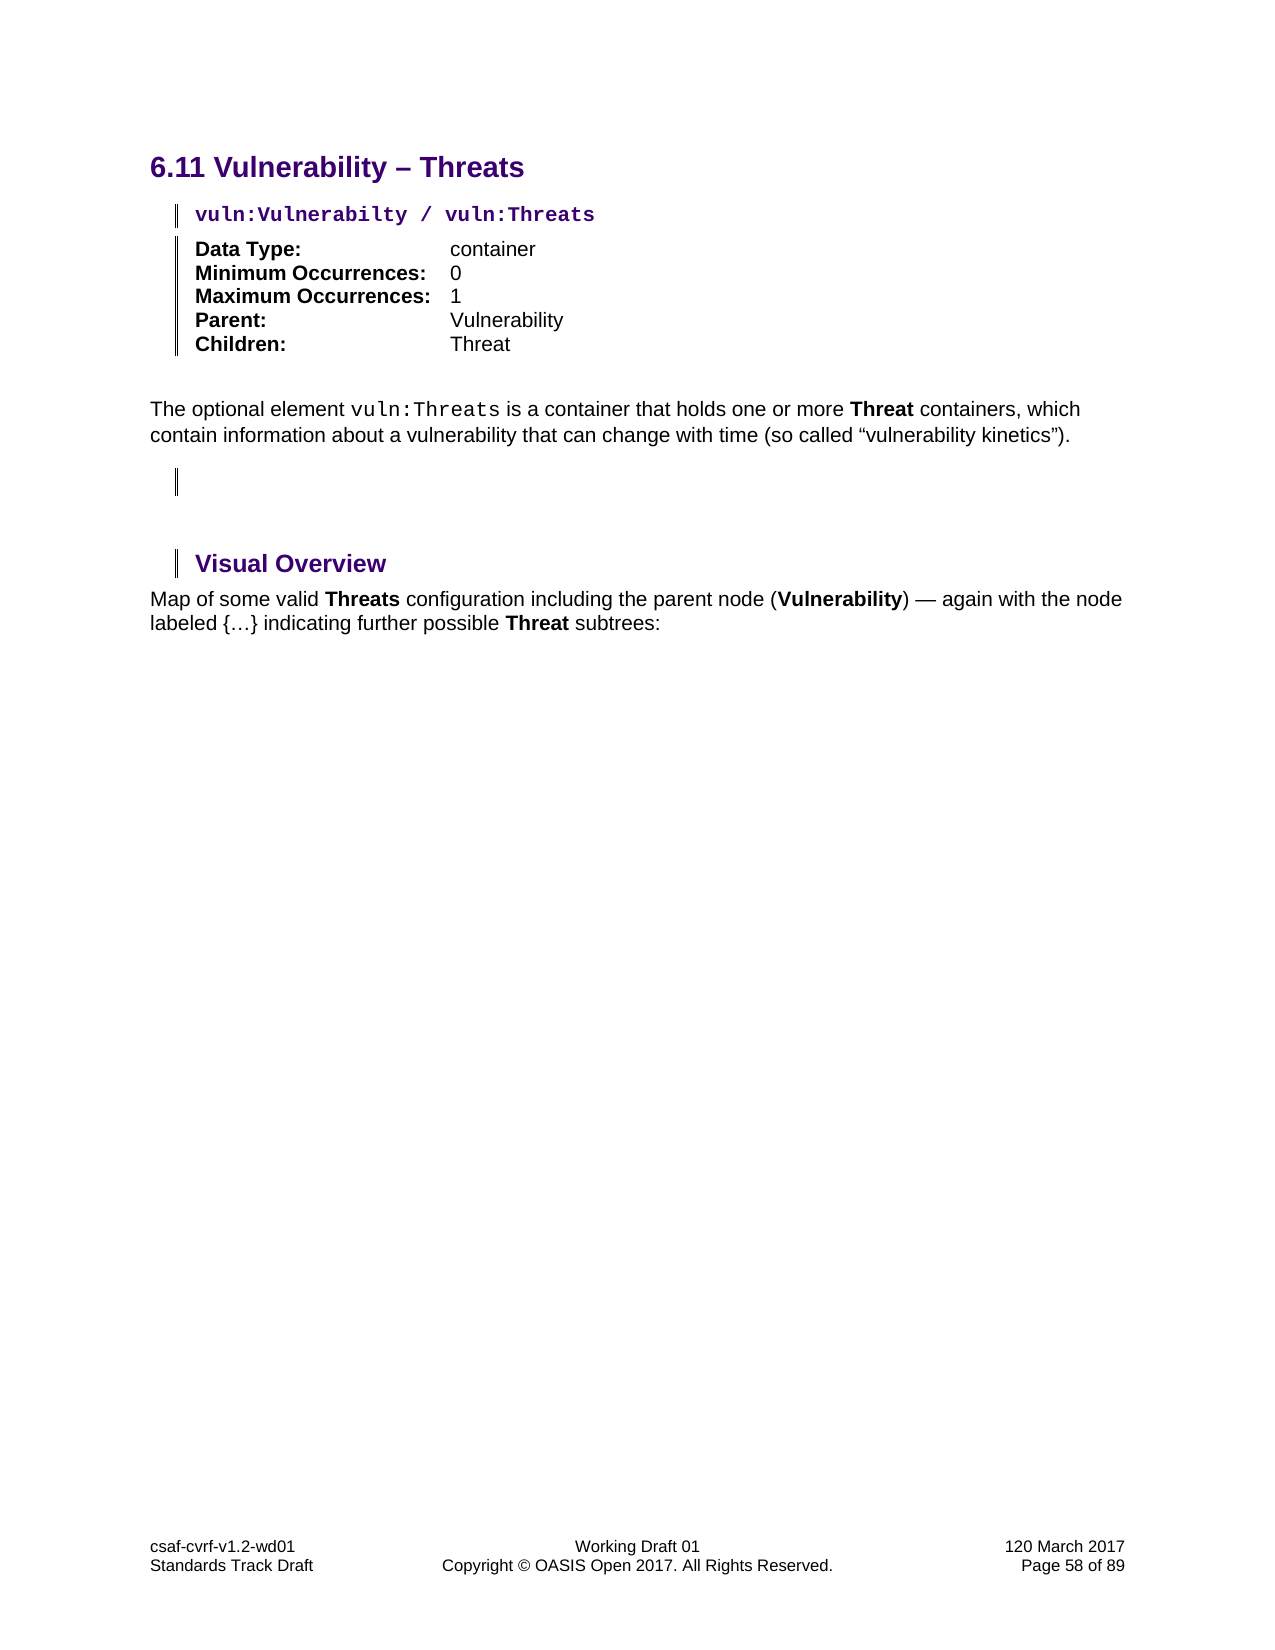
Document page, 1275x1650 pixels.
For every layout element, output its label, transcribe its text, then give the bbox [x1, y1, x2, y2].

subtitle Vulnerability – Threats [150, 150, 1125, 183]
text The optional element vuln:Threats is a container that holds one or more Threat containers, which contain information about a vulnerability that can change with time (so called “vulnerability kinetics”). [150, 397, 1125, 447]
subtitle vuln:Vulnerabilty / vuln:Threats [178, 204, 1125, 228]
text Data Type: container Minimum Occurrences: 0 Maximum Occurrences: 1 Parent: Vulnerability Children: Threat [178, 236, 1080, 356]
